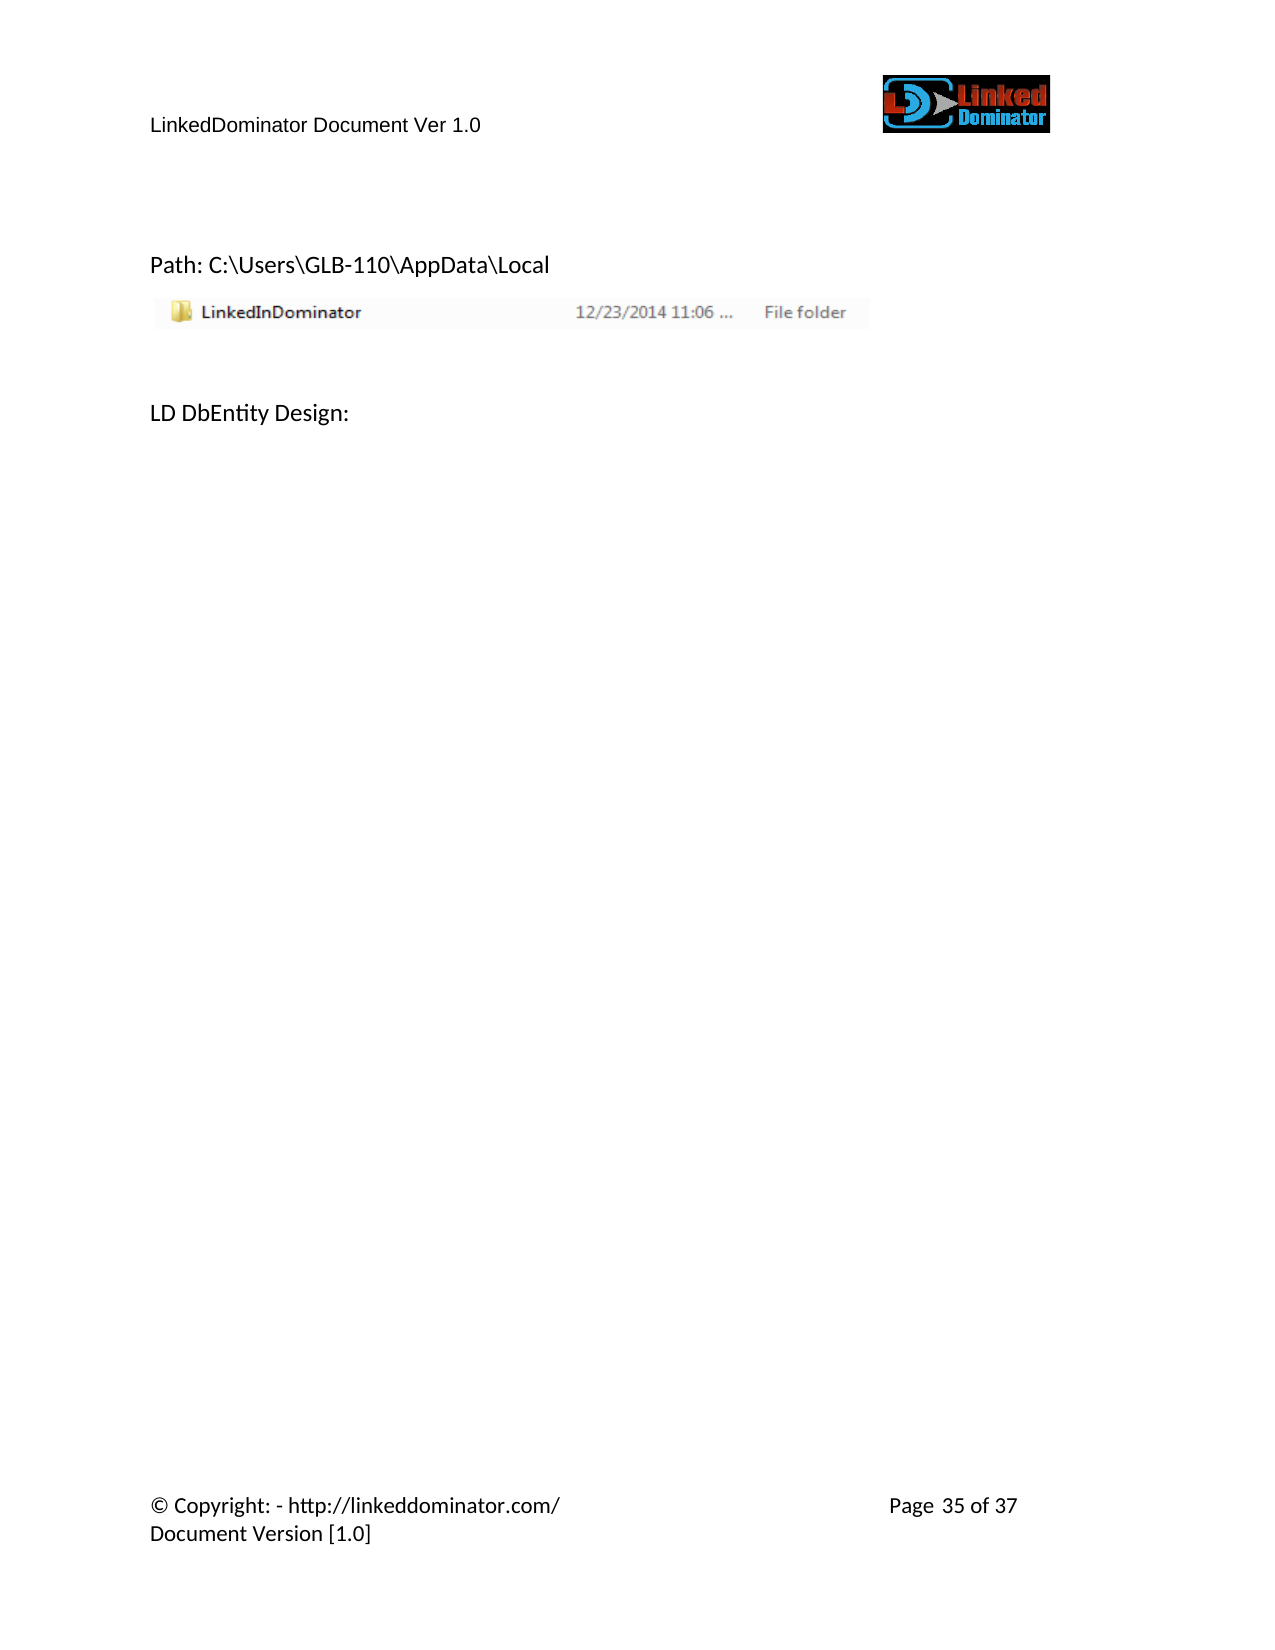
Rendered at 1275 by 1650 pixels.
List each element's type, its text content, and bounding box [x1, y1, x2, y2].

text LD DbEntity Design: [150, 397, 1125, 428]
text Path: C:\Users\GLB-110\AppData\Local [150, 249, 1125, 280]
picture [150, 298, 871, 329]
